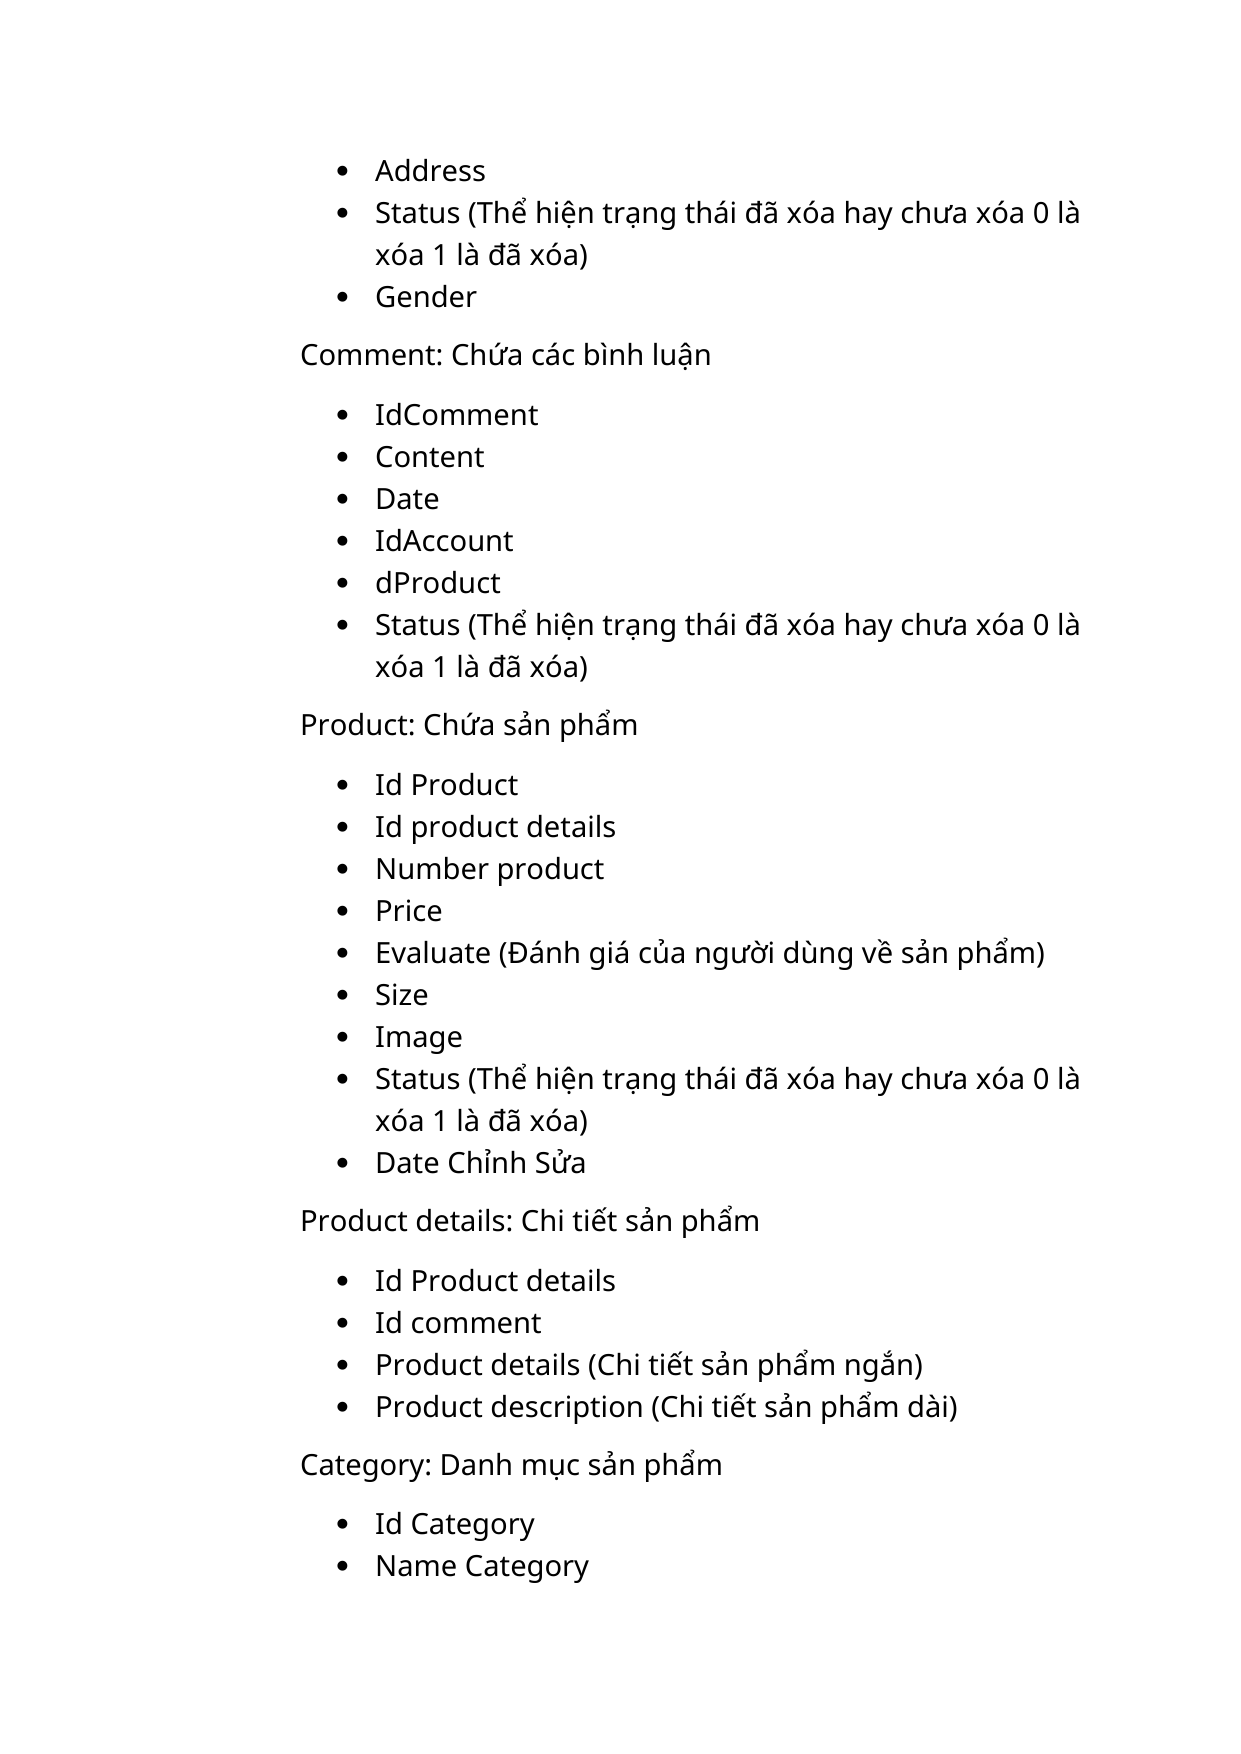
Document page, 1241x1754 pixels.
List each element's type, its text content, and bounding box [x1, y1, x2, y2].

list IdComment [337, 394, 1090, 434]
list Product description (Chi tiết sản phẩm dài) [337, 1386, 1090, 1426]
list Size [337, 974, 1090, 1014]
list Evaluate (Đánh giá của người dùng về sản phẩm) [337, 932, 1090, 972]
text Product details: Chi tiết sản phẩm [300, 1201, 1090, 1240]
list IdAccount [337, 520, 1090, 560]
list Product details (Chi tiết sản phẩm ngắn) [337, 1344, 1090, 1384]
list Image [337, 1016, 1090, 1056]
list Name Category [337, 1545, 1090, 1585]
list Id comment [337, 1302, 1090, 1342]
text Category: Danh mục sản phẩm [300, 1444, 1090, 1484]
list Status (Thể hiện trạng thái đã xóa hay chưa xóa 0 là xóa 1 là đã xóa) [337, 192, 1090, 274]
list Date [337, 478, 1090, 518]
list Price [337, 890, 1090, 930]
text Product: Chứa sản phẩm [300, 704, 1090, 744]
list Id Category [337, 1503, 1090, 1543]
text Comment: Chứa các bình luận [300, 334, 1090, 374]
list Date Chỉnh Sửa [337, 1142, 1090, 1182]
list Status (Thể hiện trạng thái đã xóa hay chưa xóa 0 là xóa 1 là đã xóa) [337, 1058, 1090, 1139]
list Number product [337, 848, 1090, 888]
list dProduct [337, 562, 1090, 602]
list Status (Thể hiện trạng thái đã xóa hay chưa xóa 0 là xóa 1 là đã xóa) [337, 604, 1090, 686]
list Gender [337, 276, 1090, 316]
list Id Product [337, 764, 1090, 804]
list Id Product details [337, 1260, 1090, 1300]
list Address [337, 150, 1090, 190]
list Id product details [337, 806, 1090, 846]
list Content [337, 436, 1090, 476]
